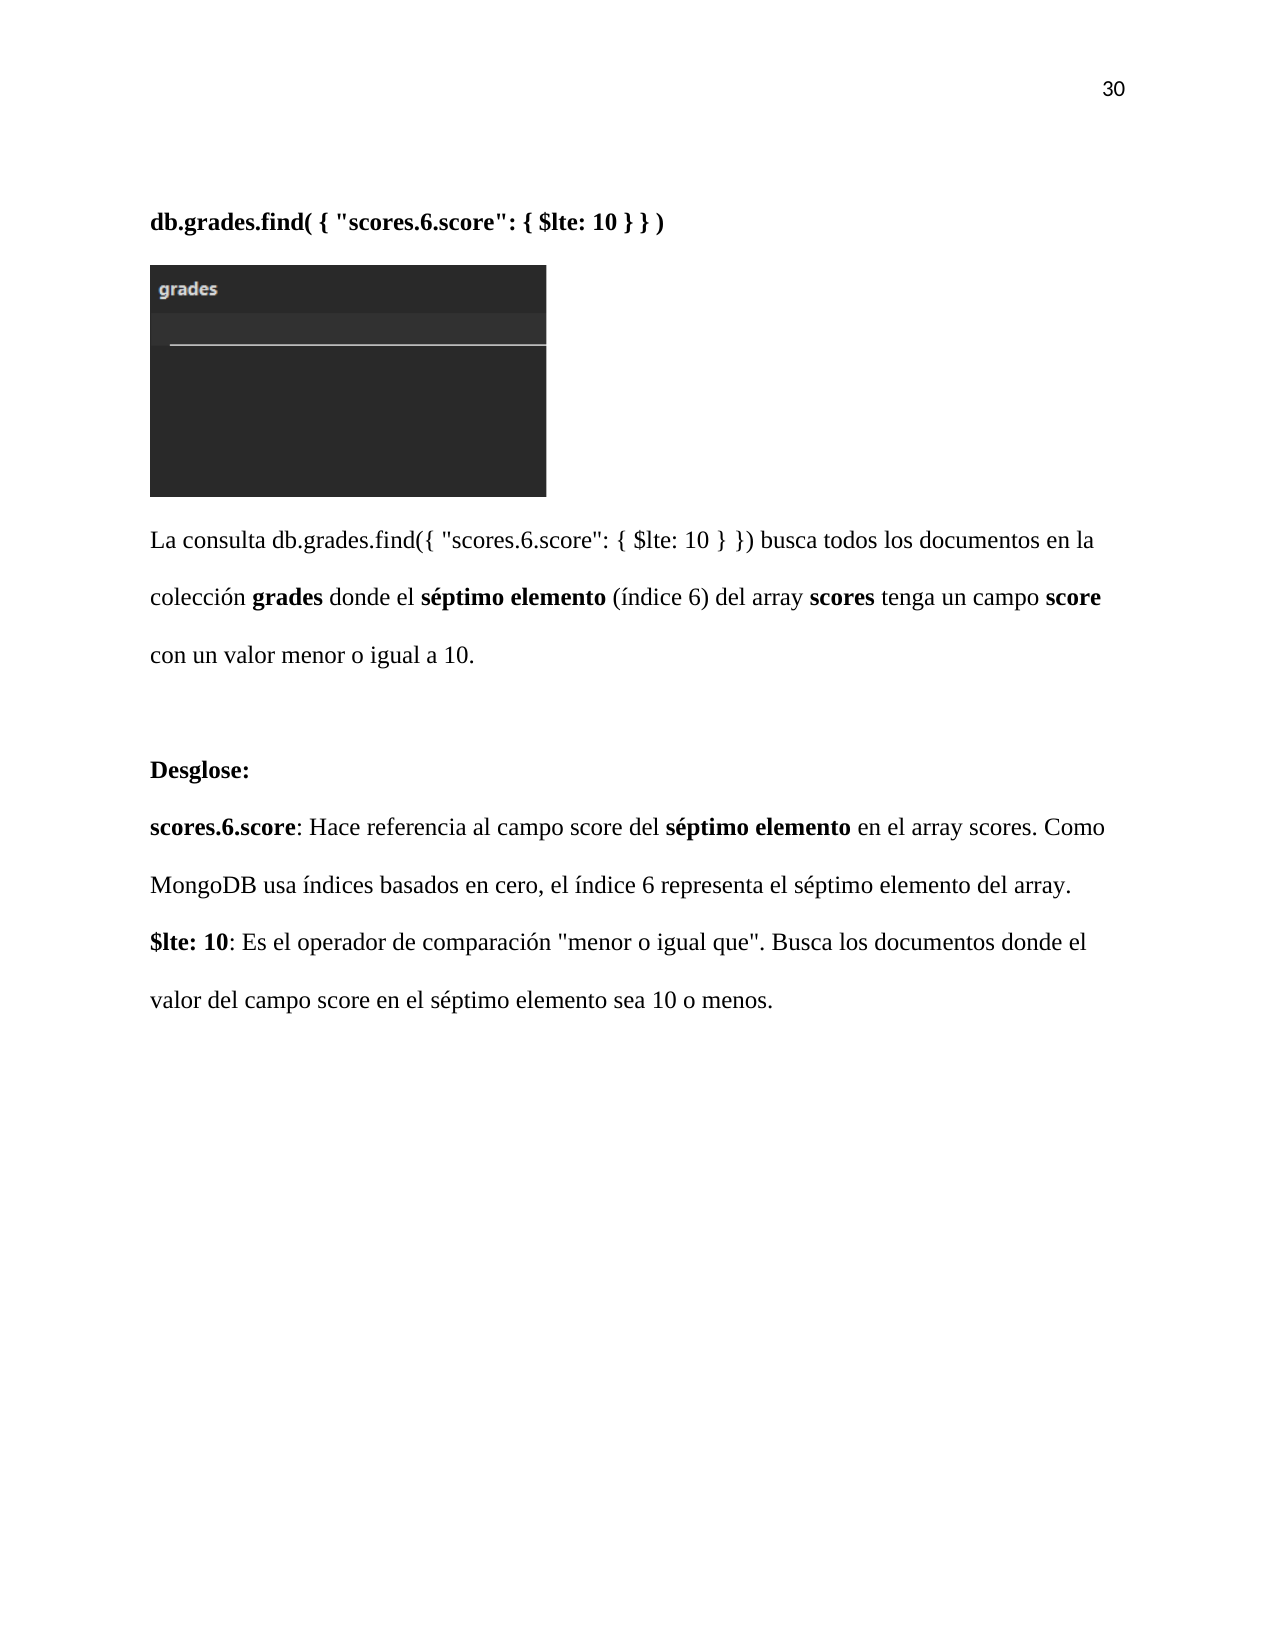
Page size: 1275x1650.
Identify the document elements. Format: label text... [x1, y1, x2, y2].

text scores.6.score: Hace referencia al campo score del séptimo elemento en el array scores. Como MongoDB usa índices basados en cero, el índice 6 representa el séptimo elemento del array. [150, 812, 1125, 899]
text La consulta db.grades.find({ "scores.6.score": { $lte: 10 } }) busca todos los documentos en la colección grades donde el séptimo elemento (índice 6) del array scores tenga un campo score con un valor menor o igual a 10. [150, 525, 1125, 669]
text db.grades.find( { "scores.6.score": { $lte: 10 } } ) [150, 207, 1125, 236]
picture [150, 265, 547, 497]
text Desglose: [150, 755, 1125, 784]
text $lte: 10: Es el operador de comparación "menor o igual que". Busca los documentos donde el valor del campo score en el séptimo elemento sea 10 o menos. [150, 927, 1125, 1014]
